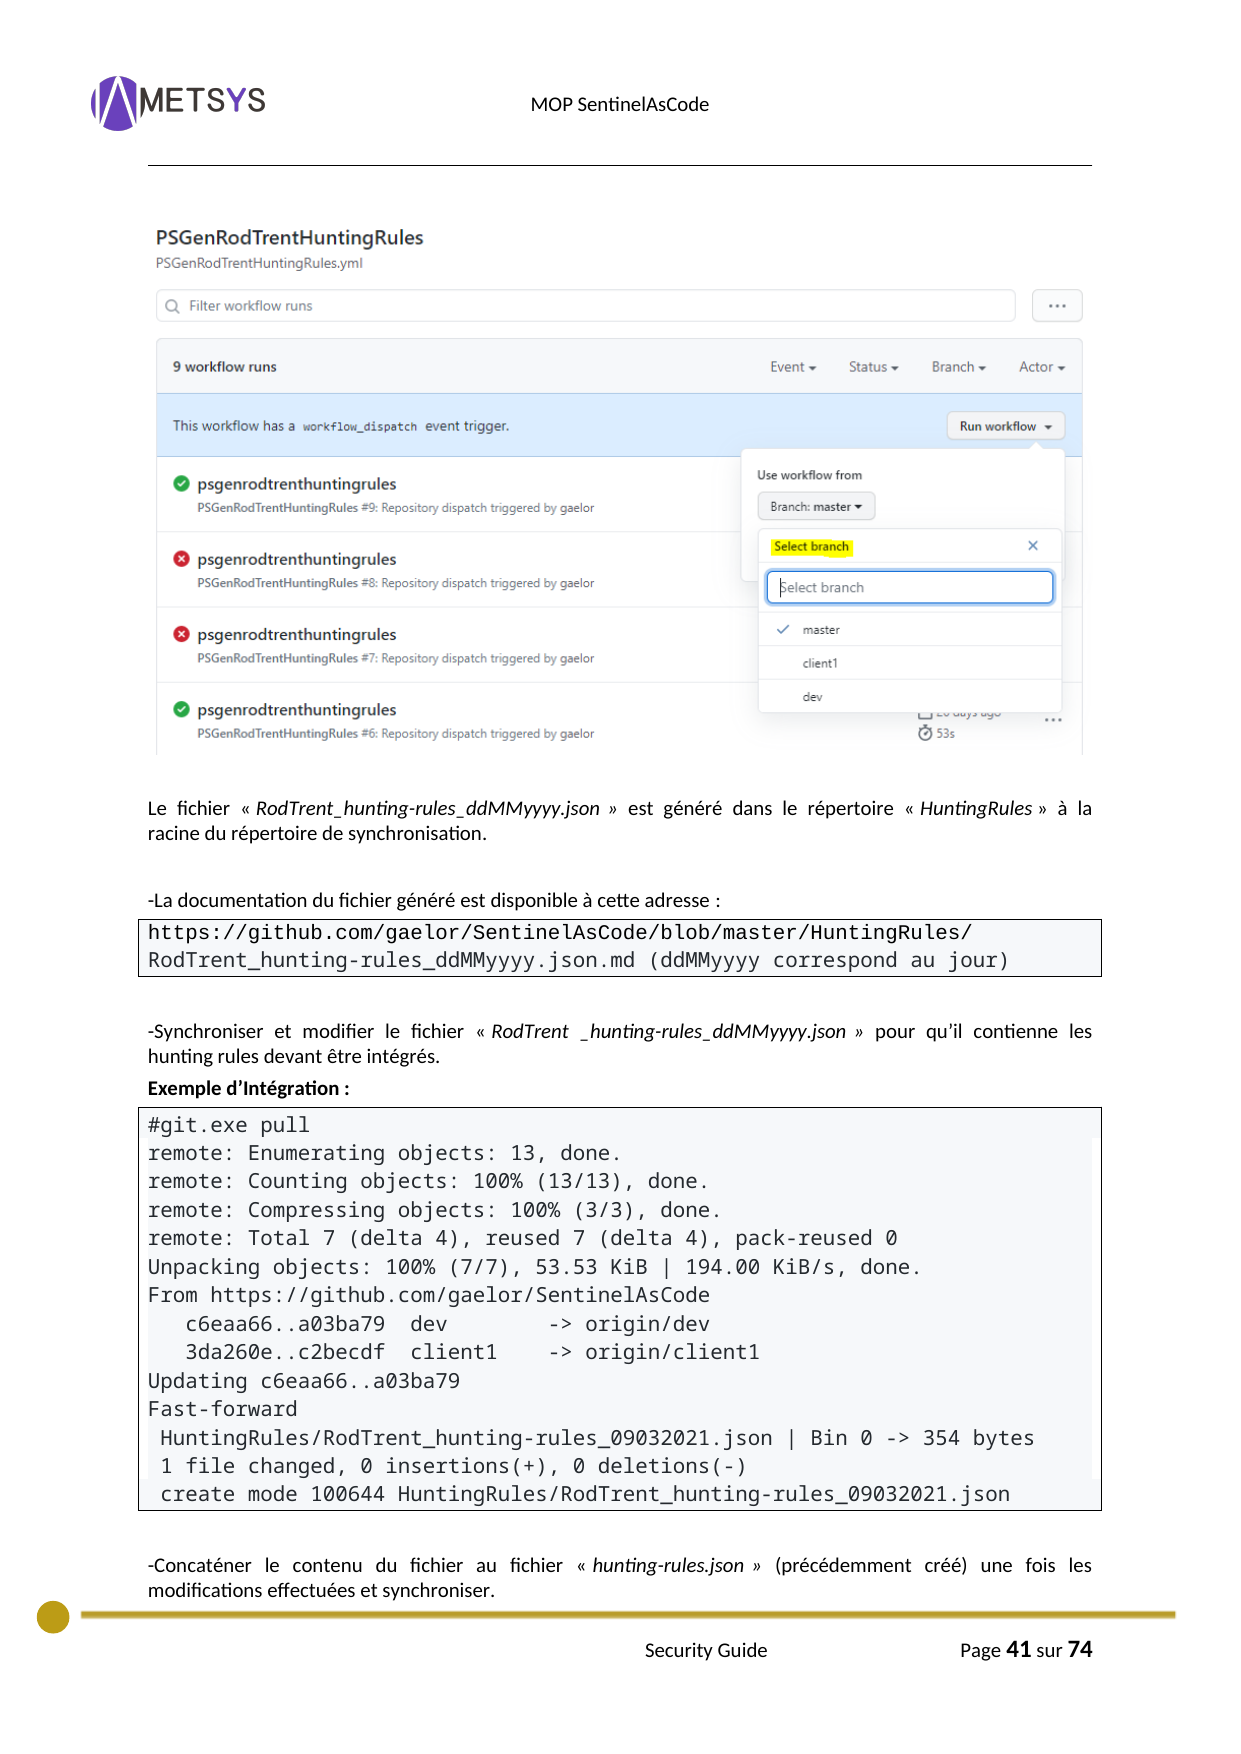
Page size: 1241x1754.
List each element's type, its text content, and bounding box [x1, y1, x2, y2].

text Le fichier « RodTrent_hunting-rules_ddMMyyyy.json » est généré dans le répertoire « HuntingRules » à la racine du répertoire de synchronisation. [148, 795, 1092, 846]
text Exemple d’Intégration : [148, 1075, 1092, 1100]
text From https://github.com/gaelor/SentinelAsCode [148, 1280, 1092, 1309]
text create mode 100644 HuntingRules/RodTrent_hunting-rules_09032021.json [139, 1476, 1101, 1510]
text Unpacking objects: 100% (7/7), 53.53 KiB | 194.00 KiB/s, done. [148, 1252, 1092, 1280]
text 3da260e..c2becdf client1 -> origin/client1 [148, 1337, 1092, 1366]
text remote: Enumerating objects: 13, done. [148, 1138, 1092, 1167]
picture [147, 218, 1093, 755]
text remote: Compressing objects: 100% (3/3), done. [148, 1195, 1092, 1223]
text -Concaténer le contenu du fichier au fichier « hunting-rules.json » (précédemment créé) une fois les modifications effectuées et synchroniser. [148, 1552, 1092, 1603]
text remote: Counting objects: 100% (13/13), done. [148, 1167, 1092, 1195]
text Fast-forward [148, 1394, 1092, 1423]
text #git.exe pull [139, 1108, 1101, 1138]
text https://github.com/gaelor/SentinelAsCode/blob/master/HuntingRules/RodTrent_hunting-rules_ddMMyyyy.json.md (ddMMyyyy correspond au jour) [139, 920, 1101, 976]
text HuntingRules/RodTrent_hunting-rules_09032021.json | Bin 0 -> 354 bytes [148, 1423, 1092, 1451]
text remote: Total 7 (delta 4), reused 7 (delta 4), pack-reused 0 [148, 1223, 1092, 1252]
text 1 file changed, 0 insertions(+), 0 deletions(-) [148, 1451, 1092, 1476]
text c6eaa66..a03ba79 dev -> origin/dev [148, 1309, 1092, 1337]
text Updating c6eaa66..a03ba79 [148, 1366, 1092, 1394]
text -Synchroniser et modifier le fichier « RodTrent _hunting-rules_ddMMyyyy.json » pour qu’il contienne les hunting rules devant être intégrés. [148, 1018, 1092, 1069]
text -La documentation du fichier généré est disponible à cette adresse : [148, 887, 1092, 912]
picture [79, 1600, 1179, 1627]
